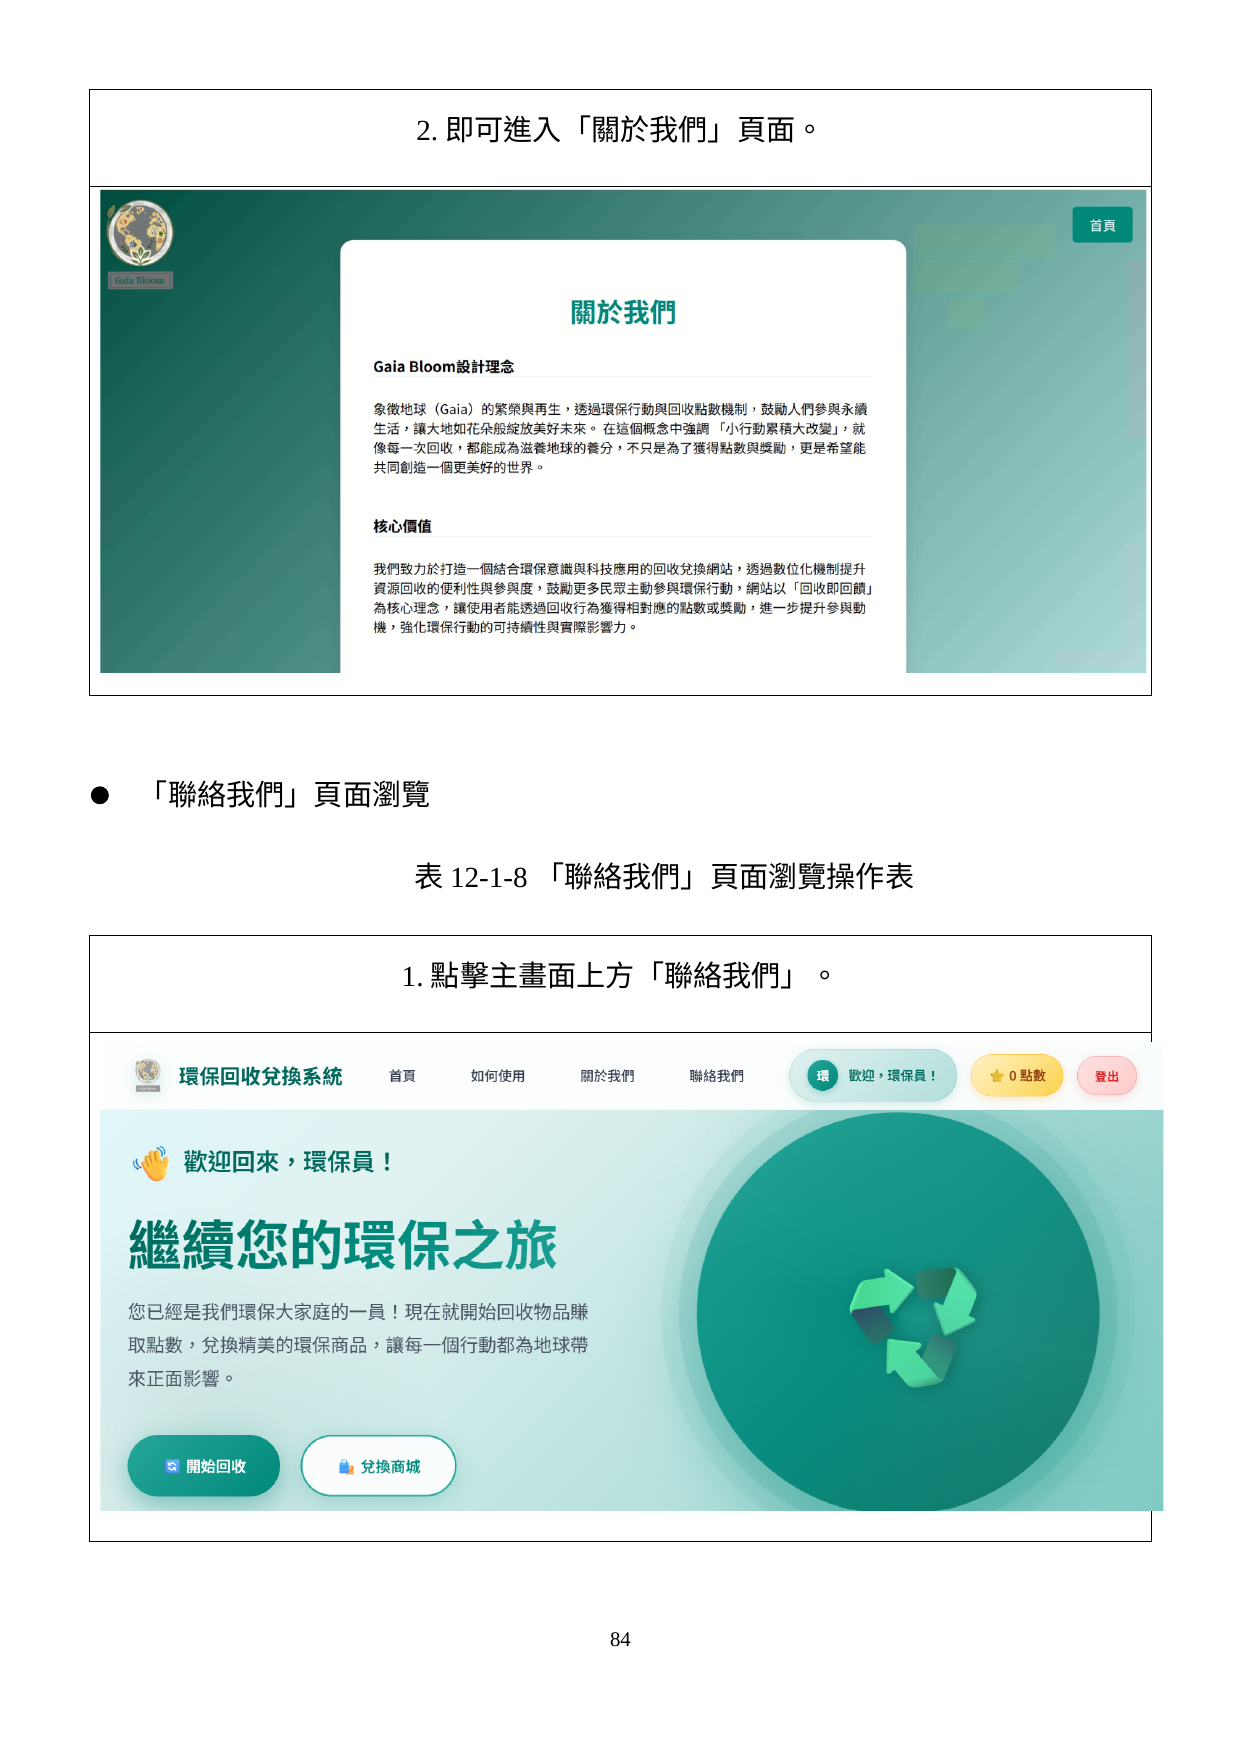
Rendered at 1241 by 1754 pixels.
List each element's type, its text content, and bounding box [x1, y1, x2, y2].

table_cell [90, 187, 1151, 695]
table_header 1. 點擊主畫面上方「聯絡我們」。 [90, 936, 1151, 1032]
picture [100, 188, 1147, 673]
list 「聯絡我們」頁面瀏覽 [89, 756, 1152, 831]
table_header 2. 即可進入「關於我們」頁面。 [90, 90, 1151, 186]
picture [100, 1042, 1164, 1511]
list 表 12-1-8 「聯絡我們」頁面瀏覽操作表 [176, 837, 1152, 912]
table_cell [90, 1033, 1151, 1541]
